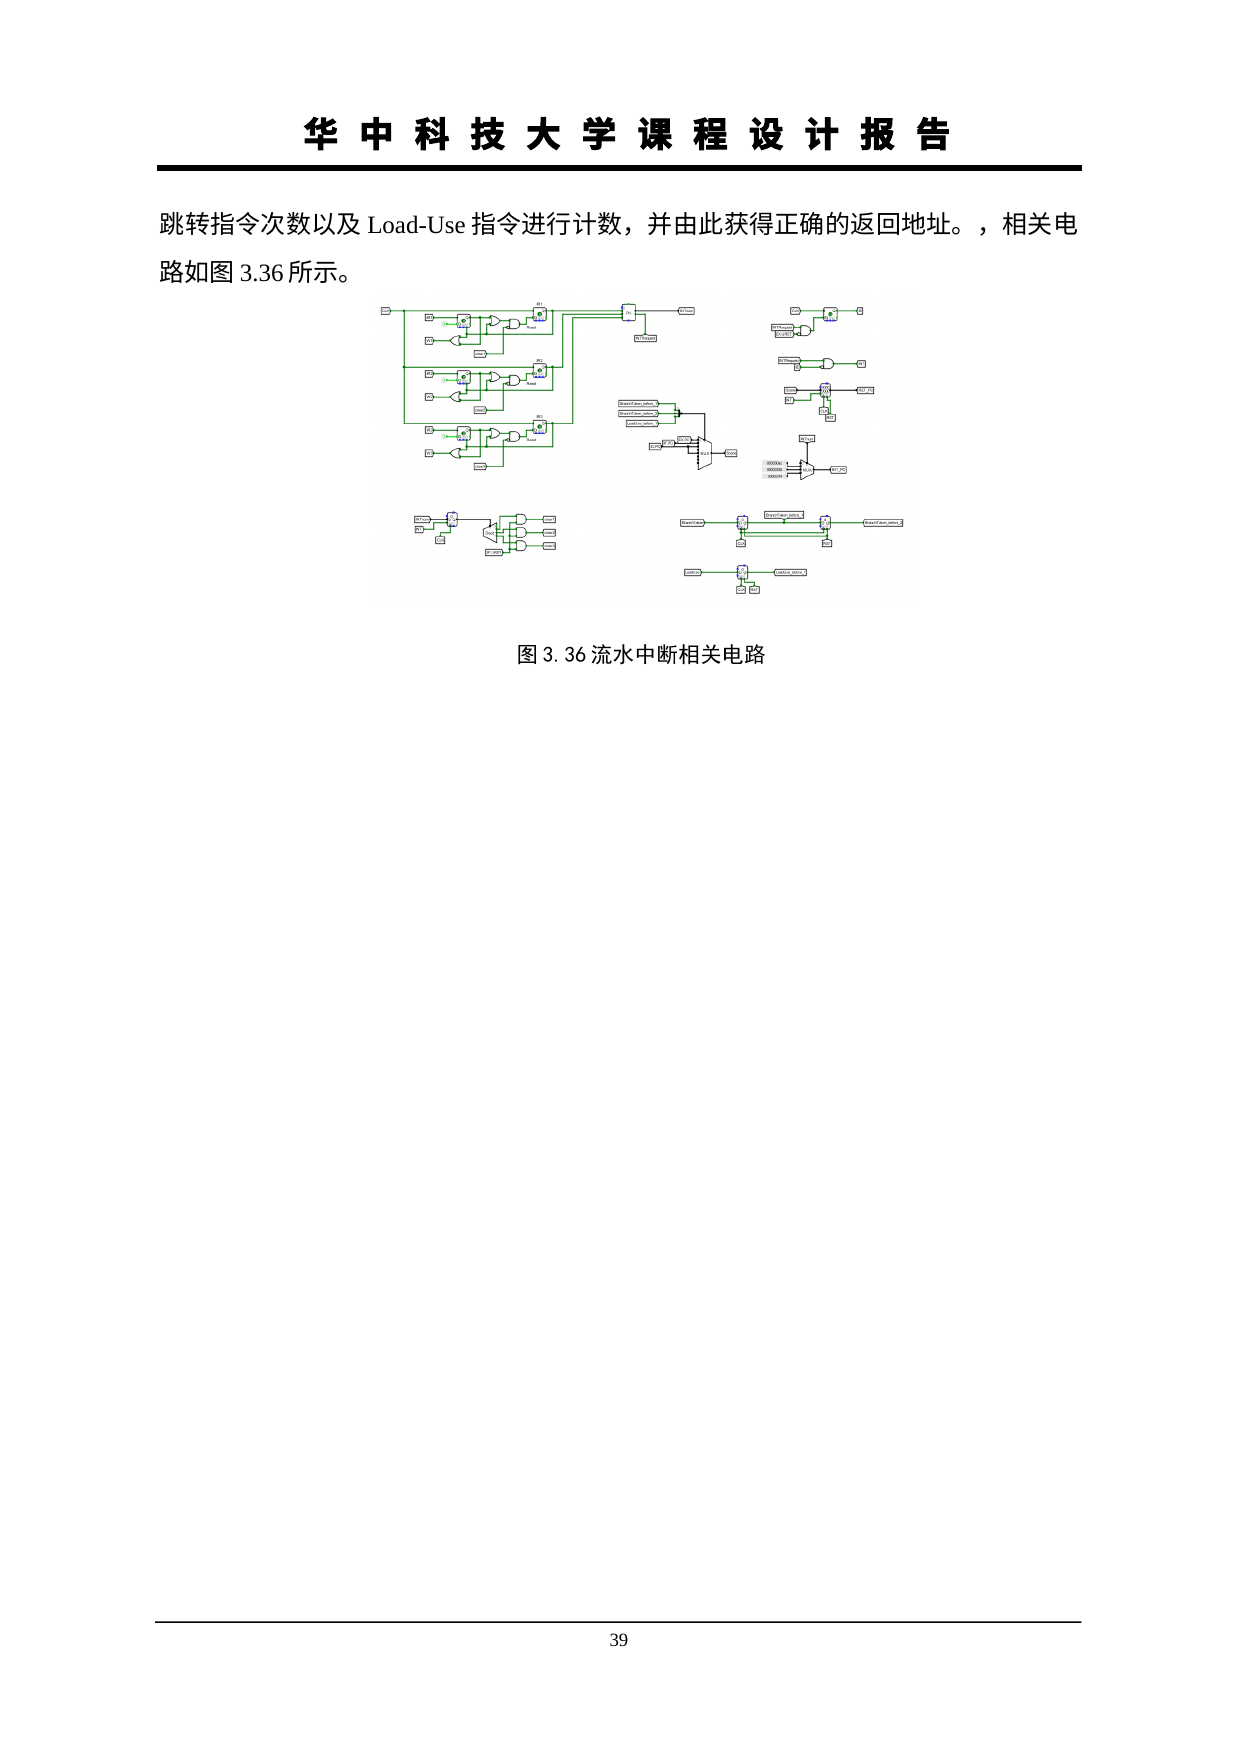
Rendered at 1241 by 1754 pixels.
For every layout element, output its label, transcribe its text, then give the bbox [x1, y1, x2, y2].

text 图3.36流水中断相关电路 [159, 629, 1078, 677]
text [159, 198, 1078, 294]
picture [373, 294, 914, 606]
